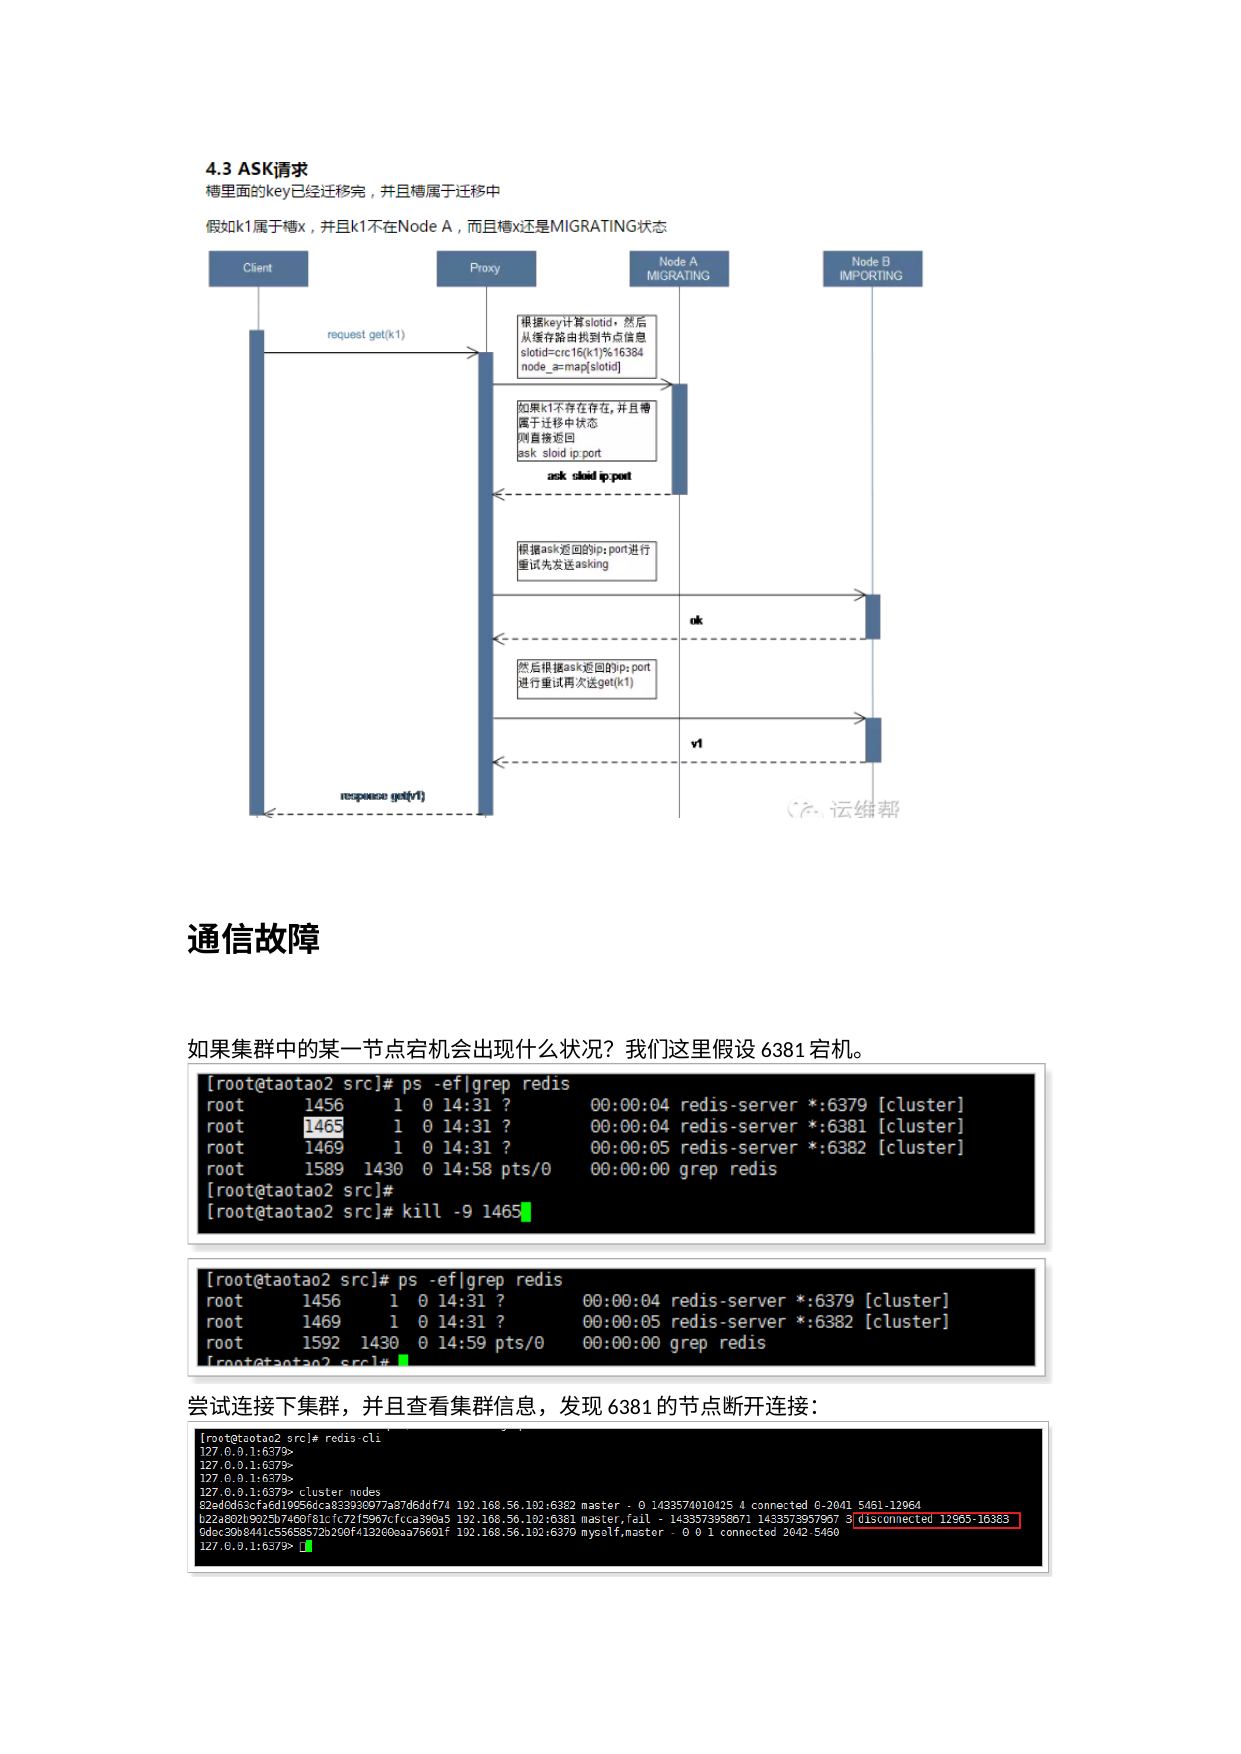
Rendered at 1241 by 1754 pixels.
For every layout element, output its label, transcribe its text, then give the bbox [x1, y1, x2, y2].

picture [187, 1421, 1053, 1577]
subtitle 通信故障 [187, 904, 1053, 969]
picture [187, 1063, 1053, 1252]
text 尝试连接下集群，并且查看集群信息，发现6381的节点断开连接： [187, 1389, 1053, 1421]
text 如果集群中的某一节点宕机会出现什么状况？我们这里假设6381宕机。 [187, 1031, 1053, 1063]
picture [187, 1258, 1053, 1384]
picture [187, 162, 1053, 818]
